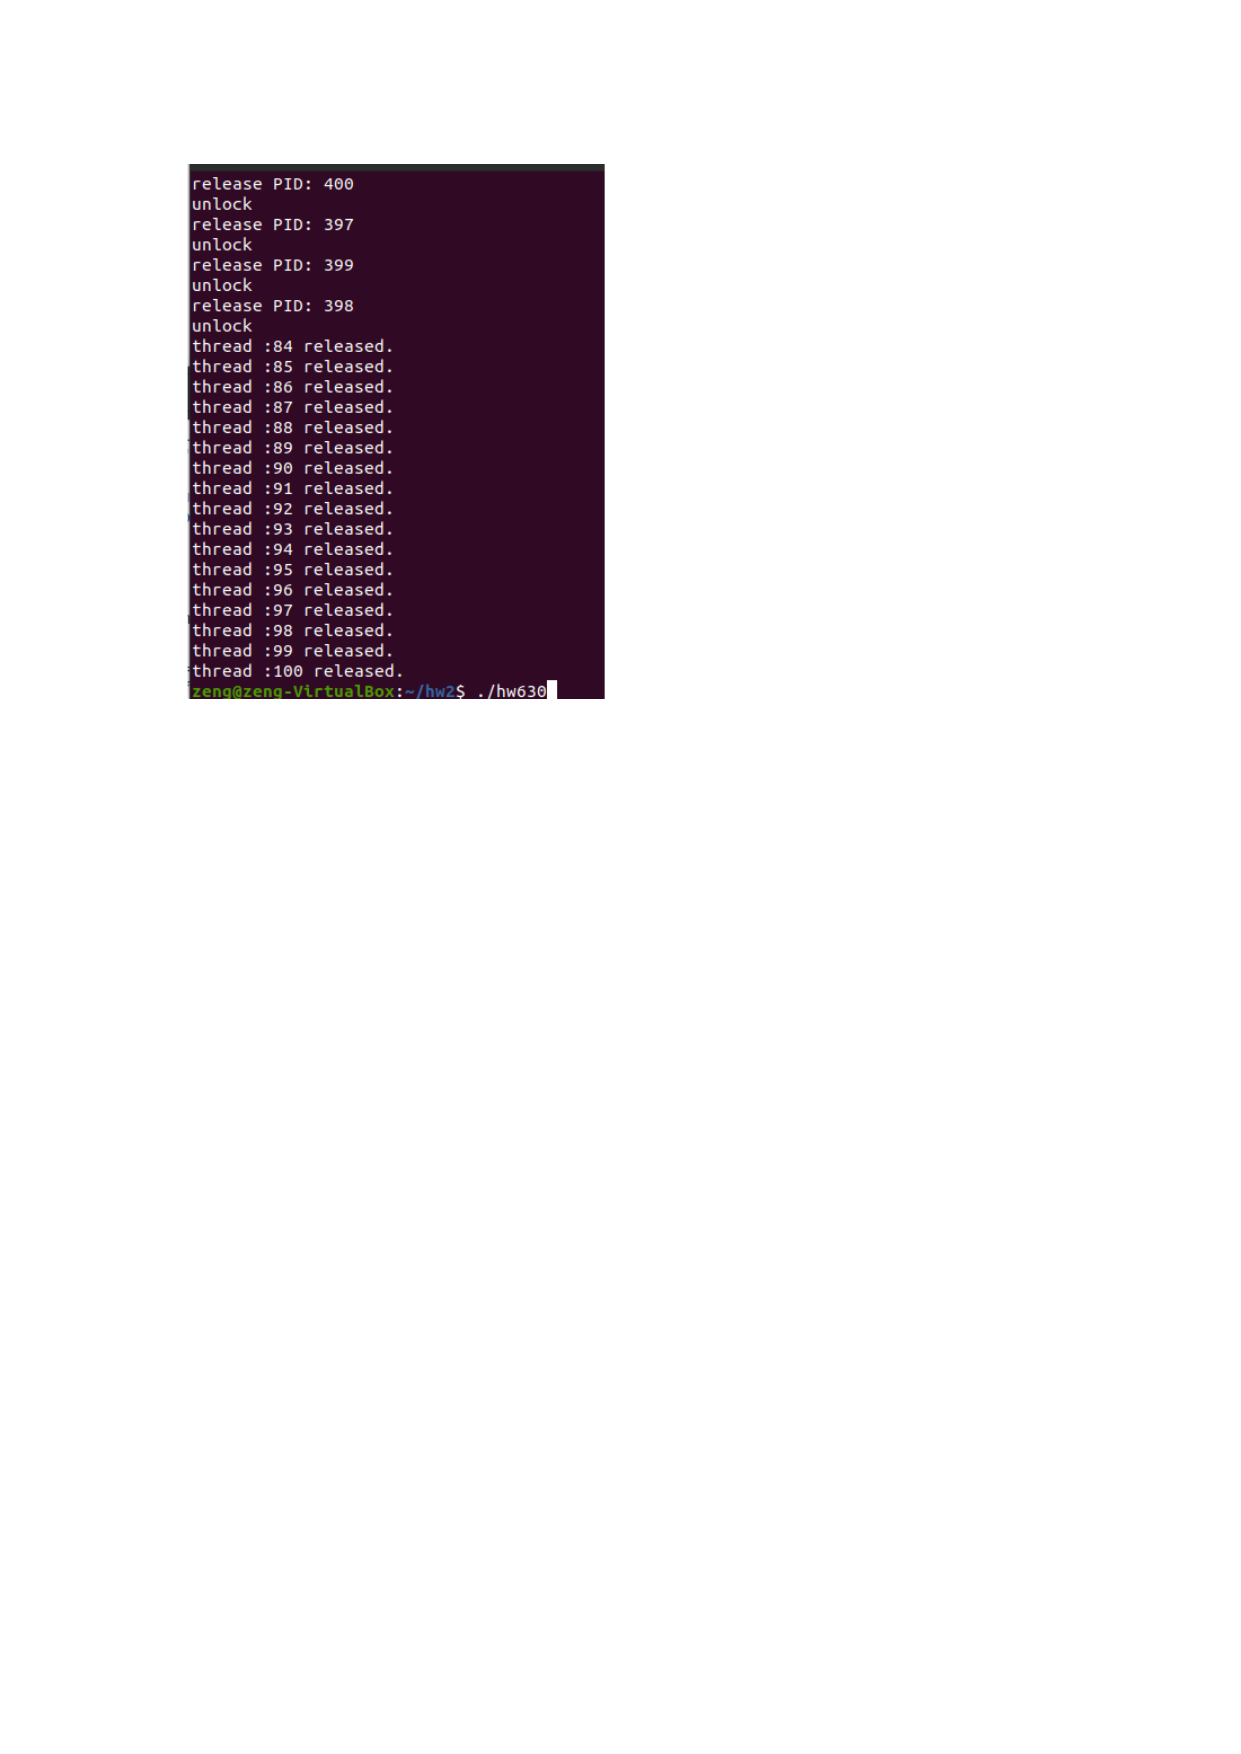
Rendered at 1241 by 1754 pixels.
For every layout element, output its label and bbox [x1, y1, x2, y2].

picture [187, 164, 605, 699]
